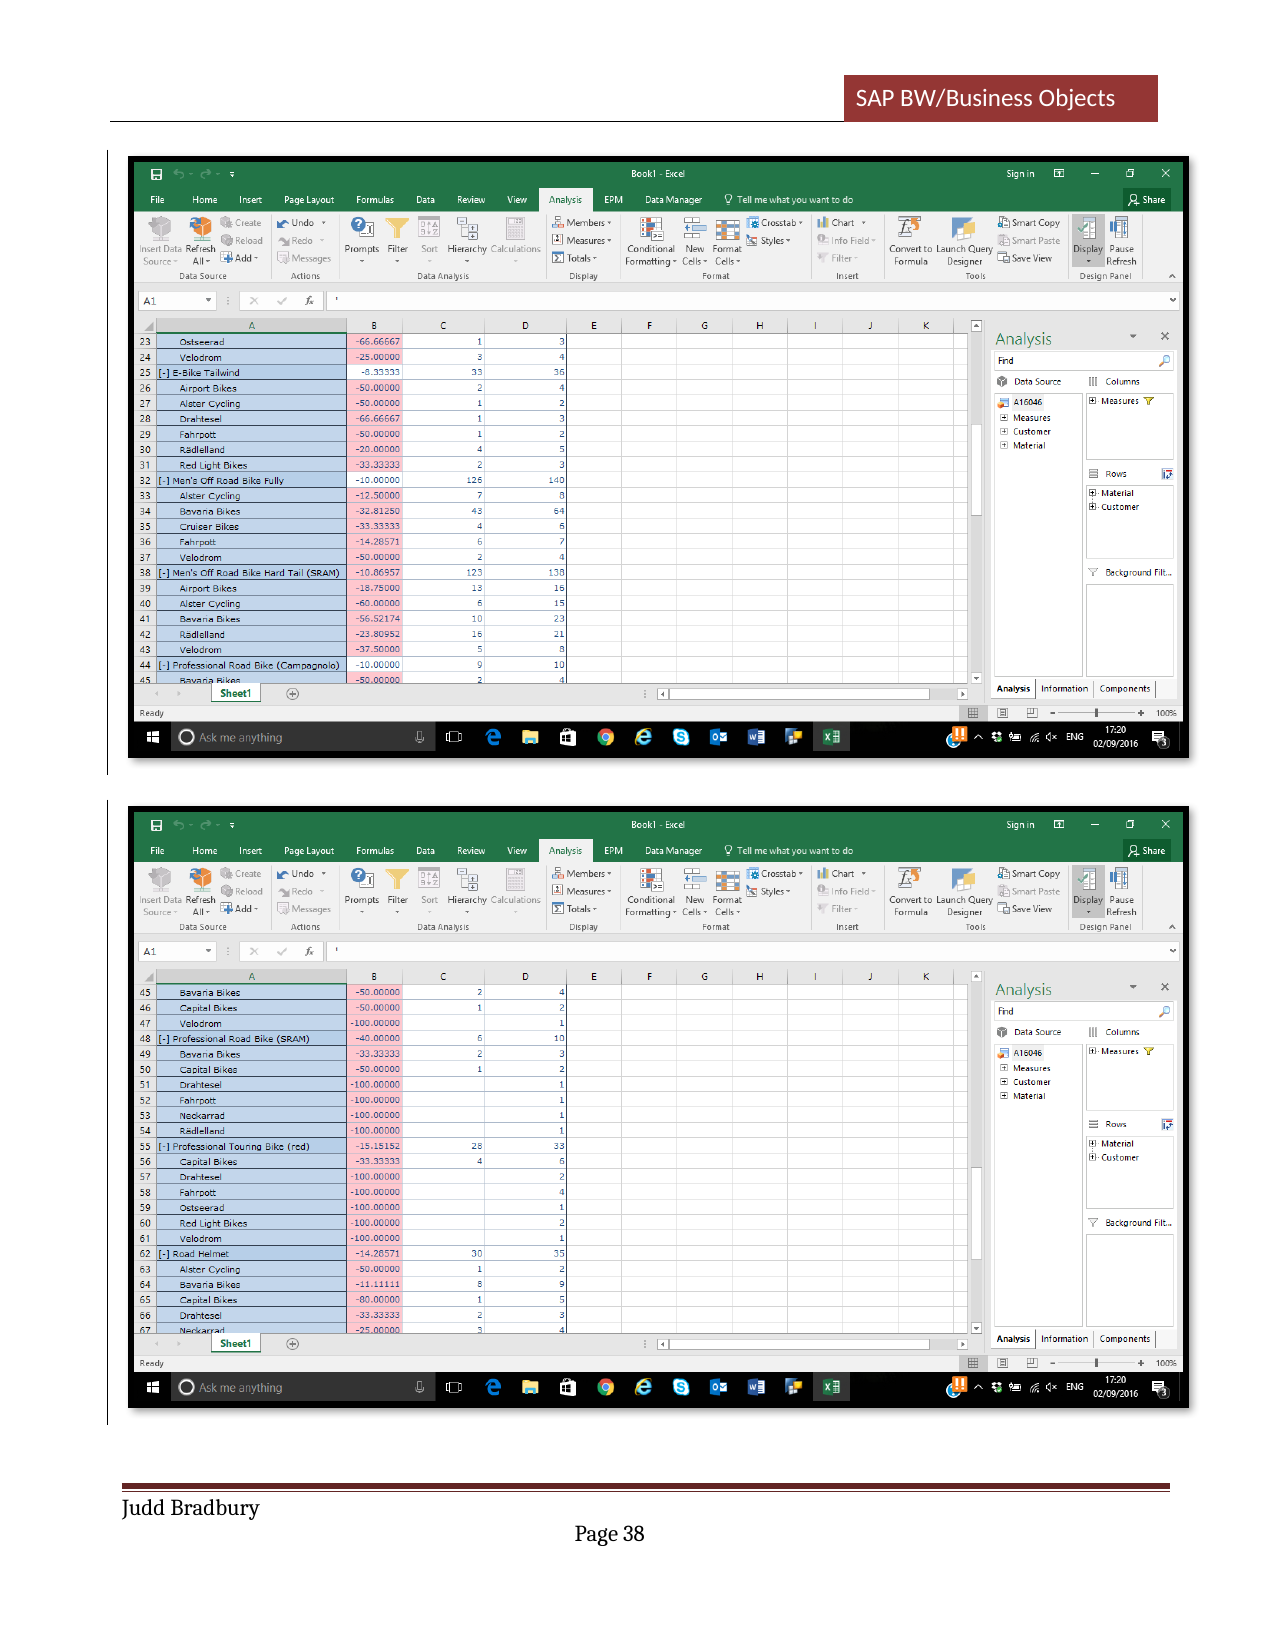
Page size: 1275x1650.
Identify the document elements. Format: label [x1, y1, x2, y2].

picture [134, 812, 1183, 1401]
picture [134, 162, 1183, 751]
